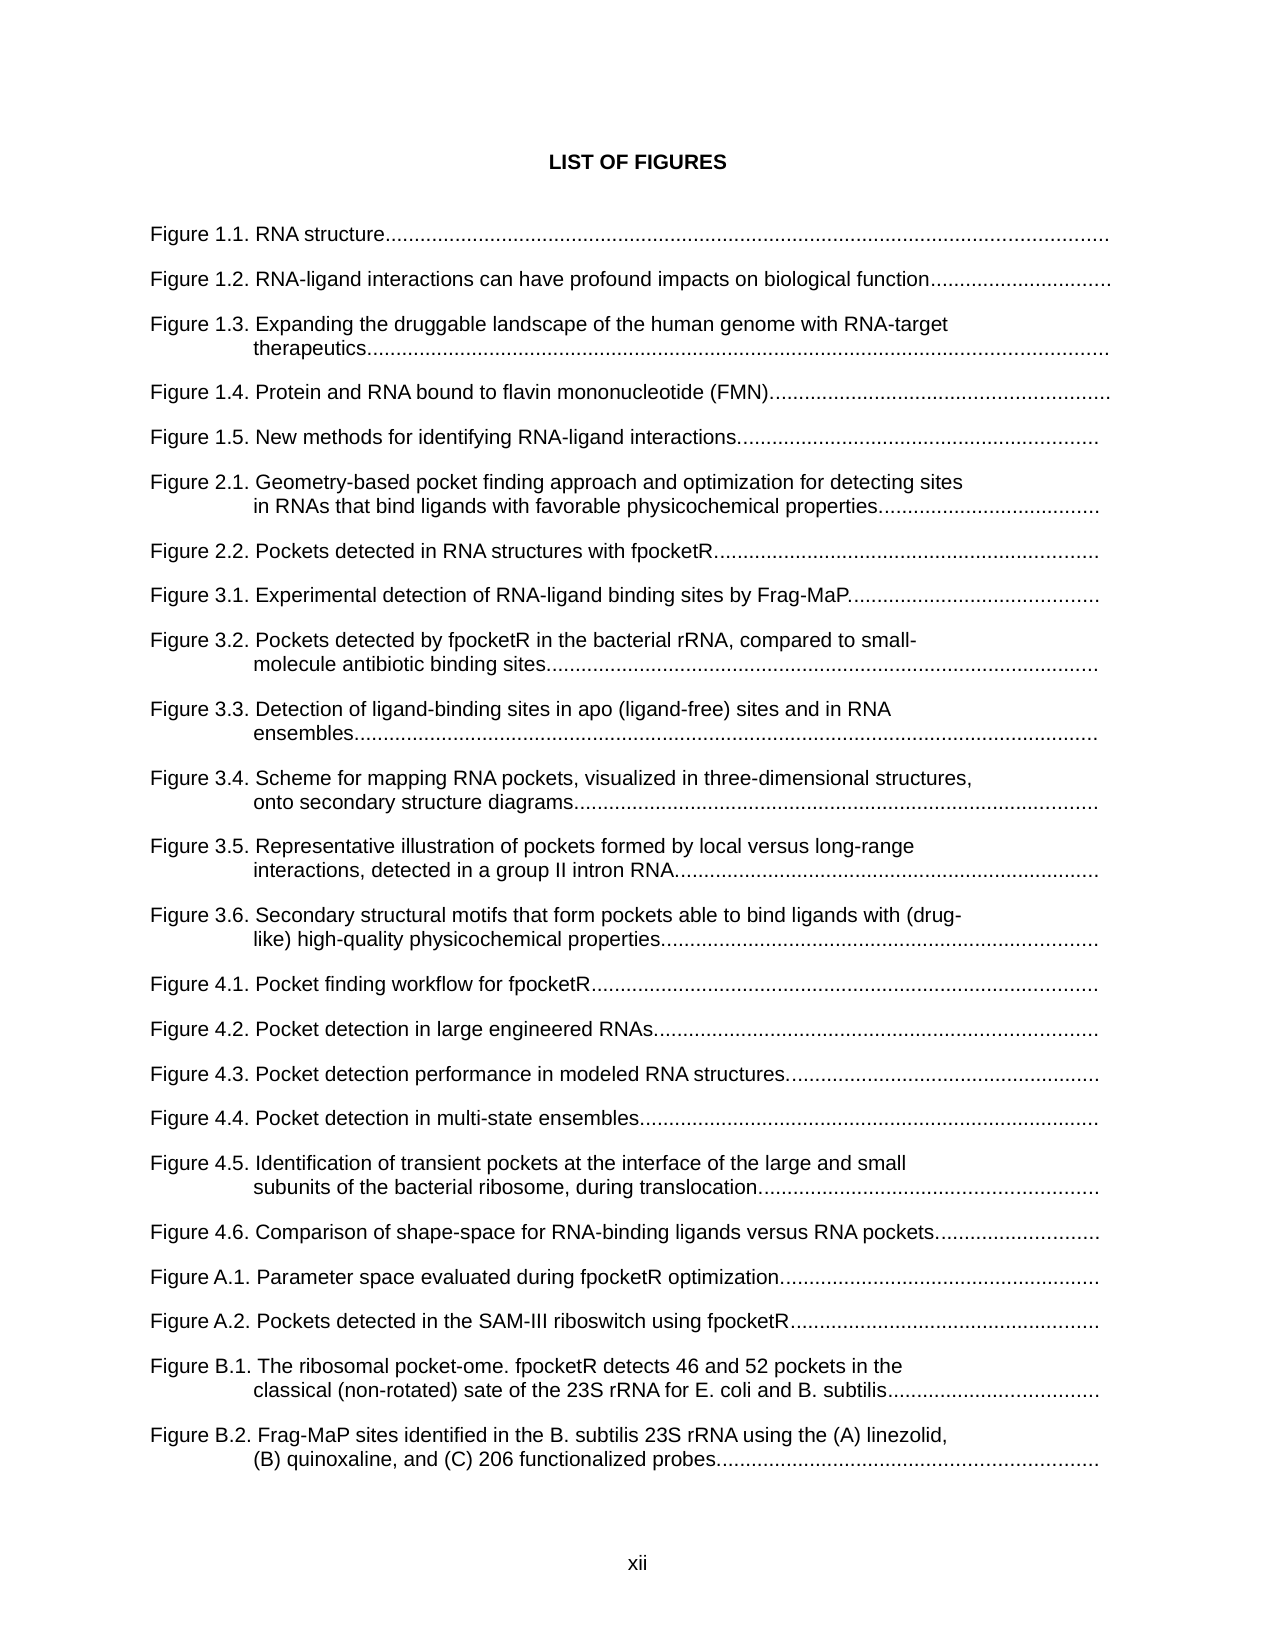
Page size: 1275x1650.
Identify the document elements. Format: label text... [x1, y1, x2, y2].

list Figure 3.5. Representative illustration of pockets formed by local versus long-range interactions, detected in a group II intron RNA. 33 [150, 834, 975, 882]
list Figure A.1. Parameter space evaluated during fpocketR optimization. 56 [150, 1264, 975, 1288]
list Figure 3.3. Detection of ligand-binding sites in apo (ligand-free) sites and in RNA ensembles. 30 [150, 697, 975, 745]
list Figure 3.2. Pockets detected by fpocketR in the bacterial rRNA, compared to small-molecule antibiotic binding sites. 28 [150, 628, 975, 676]
list Figure 4.6. Comparison of shape-space for RNA-binding ligands versus RNA pockets. 53 [150, 1220, 975, 1244]
list Figure A.2. Pockets detected in the SAM-III riboswitch using fpocketR 57 [150, 1309, 975, 1333]
list Figure B.2. Frag-MaP sites identified in the B. subtilis 23S rRNA using the (A) linezolid, (B) quinoxaline, and (C) 206 functionalized probes. 70 [150, 1423, 975, 1471]
list Figure 3.6. Secondary structural motifs that form pockets able to bind ligands with (drug-like) high-quality physicochemical properties. 34 [150, 903, 975, 951]
list Figure B.1. The ribosomal pocket-ome. fpocketR detects 46 and 52 pockets in the classical (non-rotated) sate of the 23S rRNA for E. coli and B. subtilis 66 [150, 1354, 975, 1402]
list Figure 3.1. Experimental detection of RNA-ligand binding sites by Frag-MaP. 25 [150, 583, 975, 607]
list Figure 1.3. Expanding the druggable landscape of the human genome with RNA-target therapeutics. 5 [150, 311, 975, 359]
list Figure 4.2. Pocket detection in large engineered RNAs. 46 [150, 1017, 975, 1041]
list Figure 1.1. RNA structure 2 [150, 222, 975, 246]
list Figure 1.2. RNA-ligand interactions can have profound impacts on biological function 4 [150, 267, 975, 291]
list Figure 2.1. Geometry-based pocket finding approach and optimization for detecting sites in RNAs that bind ligands with favorable physicochemical properties. 15 [150, 470, 975, 518]
subtitle LIST OF FIGURES [150, 150, 1125, 174]
list Figure 1.4. Protein and RNA bound to flavin mononucleotide (FMN). 7 [150, 380, 975, 404]
list Figure 4.3. Pocket detection performance in modeled RNA structures. 48 [150, 1061, 975, 1085]
list Figure 4.5. Identification of transient pockets at the interface of the large and small subunits of the bacterial ribosome, during translocation. 51 [150, 1151, 975, 1199]
list Figure 4.1. Pocket finding workflow for fpocketR 44 [150, 972, 975, 996]
list Figure 1.5. New methods for identifying RNA-ligand interactions. 12 [150, 425, 975, 449]
list Figure 2.2. Pockets detected in RNA structures with fpocketR. 18 [150, 538, 975, 562]
list Figure 3.4. Scheme for mapping RNA pockets, visualized in three-dimensional structures, onto secondary structure diagrams. 31 [150, 766, 975, 813]
list Figure 4.4. Pocket detection in multi-state ensembles. 50 [150, 1106, 975, 1130]
